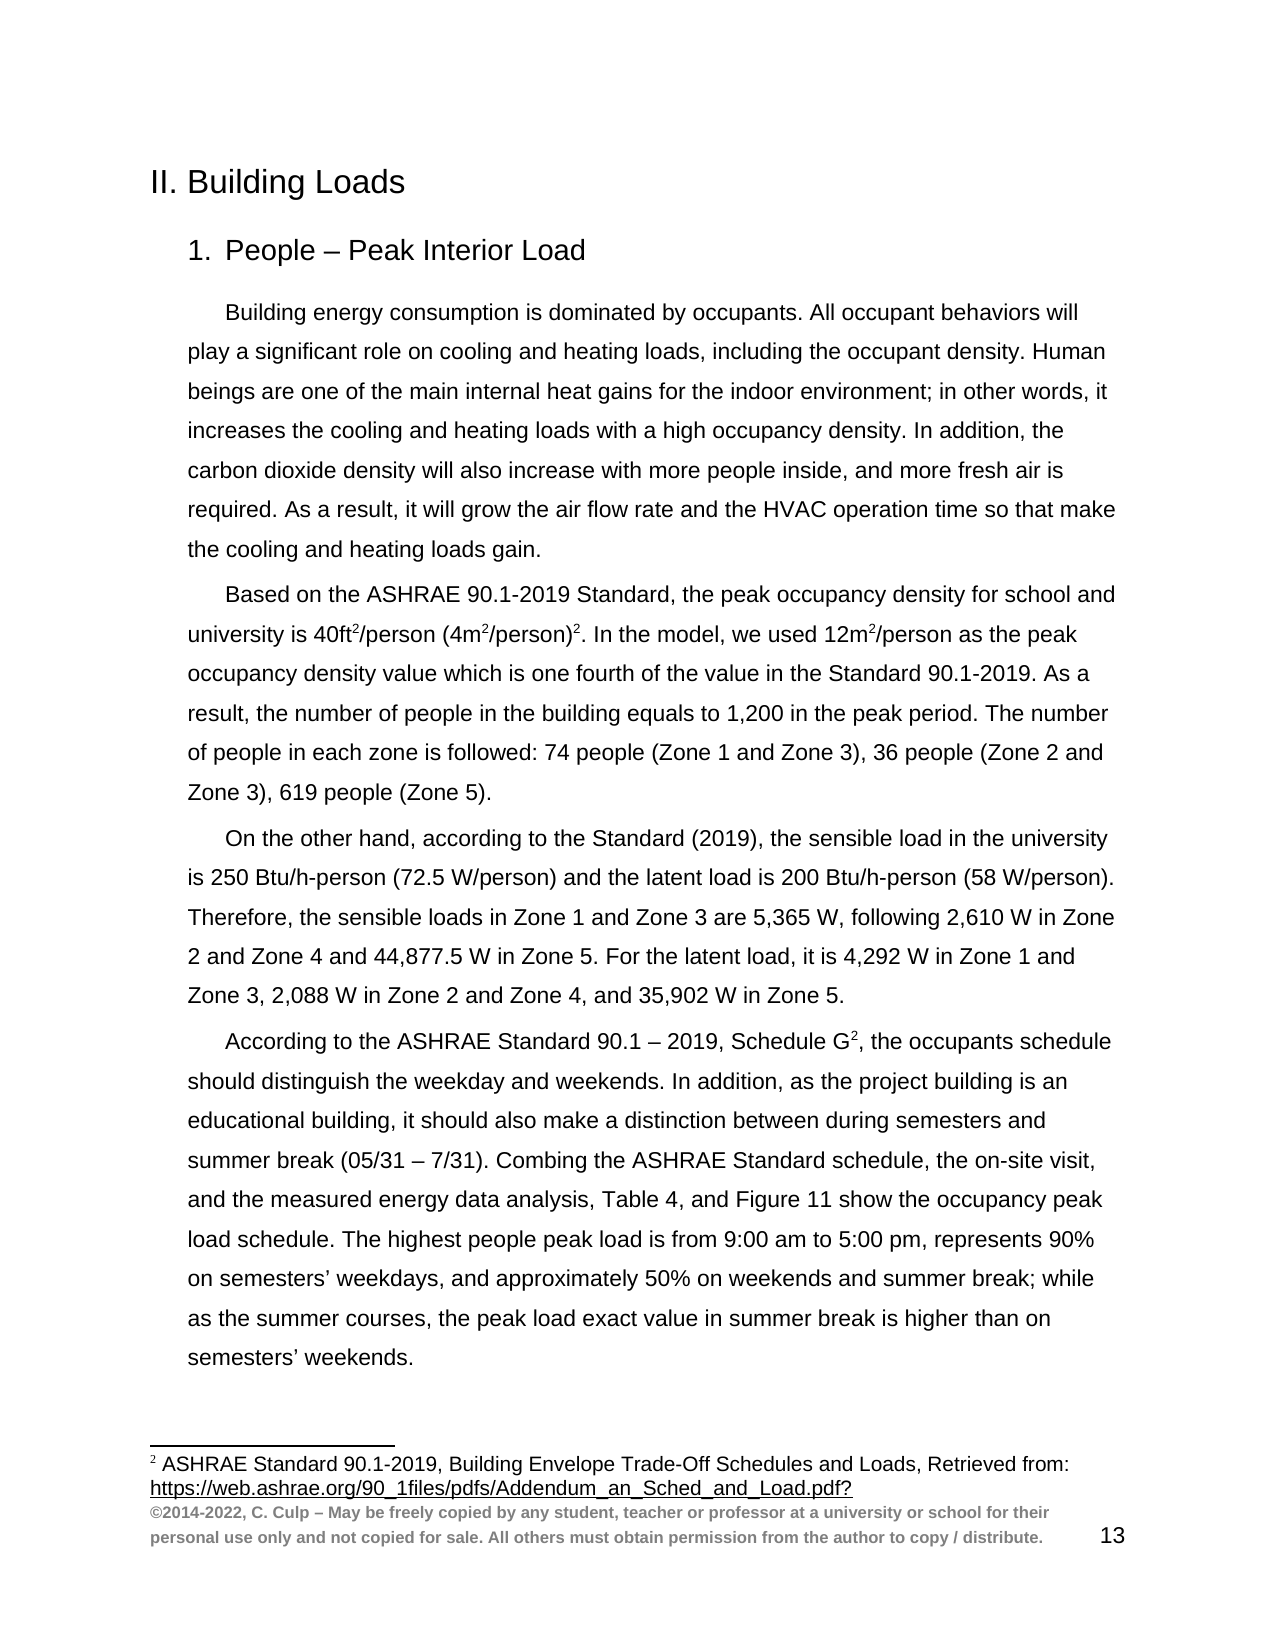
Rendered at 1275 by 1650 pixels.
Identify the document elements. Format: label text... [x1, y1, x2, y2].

text On the other hand, according to the Standard (2019), the sensible load in the university is 250 Btu/h-person (72.5 W/person) and the latent load is 200 Btu/h-person (58 W/person). Therefore, the sensible loads in Zone 1 and Zone 3 are 5,365 W, following 2,610 W in Zone 2 and Zone 4 and 44,877.5 W in Zone 5. For the latent load, it is 4,292 W in Zone 1 and Zone 3, 2,088 W in Zone 2 and Zone 4, and 35,902 W in Zone 5. [187, 824, 1125, 1009]
text According to the ASHRAE Standard 90.1 – 2019, Schedule G2, the occupants schedule should distinguish the weekday and weekends. In addition, as the project building is an educational building, it should also make a distinction between during semesters and summer break (05/31 – 7/31). Combing the ASHRAE Standard schedule, the on-site visit, and the measured energy data analysis, Table 3, and Figure 11 show the occupancy peak load schedule. The highest people peak load is from 9:00 am to 5:00 pm, represents 90% on semesters’ weekdays, and approximately 50% on weekends and summer break; while as the summer courses, the peak load exact value in summer break is higher than on semesters’ weekends. [187, 1028, 1125, 1370]
subtitle People – Peak Interior Load [187, 233, 1125, 266]
text Based on the ASHRAE 90.1-2019 Standard, the peak occupancy density for school and university is 40ft2/person (4m2/person). In the model, we used 12m2/person as the peak occupancy density value which is one fourth of the value in the Standard 90.1-2019. As a result, the number of people in the building equals to 1,200 in the peak period. The number of people in each zone is followed: 74 people (Zone 1 and Zone 3), 36 people (Zone 2 and Zone 3), 619 people (Zone 5). [187, 581, 1125, 805]
text Building energy consumption is dominated by occupants. All occupant behaviors will play a significant role on cooling and heating loads, including the occupant density. Human beings are one of the main internal heat gains for the indoor environment; in other words, it increases the cooling and heating loads with a high occupancy density. In addition, the carbon dioxide density will also increase with more people inside, and more fresh air is required. As a result, it will grow the air flow rate and the HVAC operation time so that make the cooling and heating loads gain. [187, 299, 1125, 562]
subtitle II. Building Loads [150, 162, 1125, 201]
